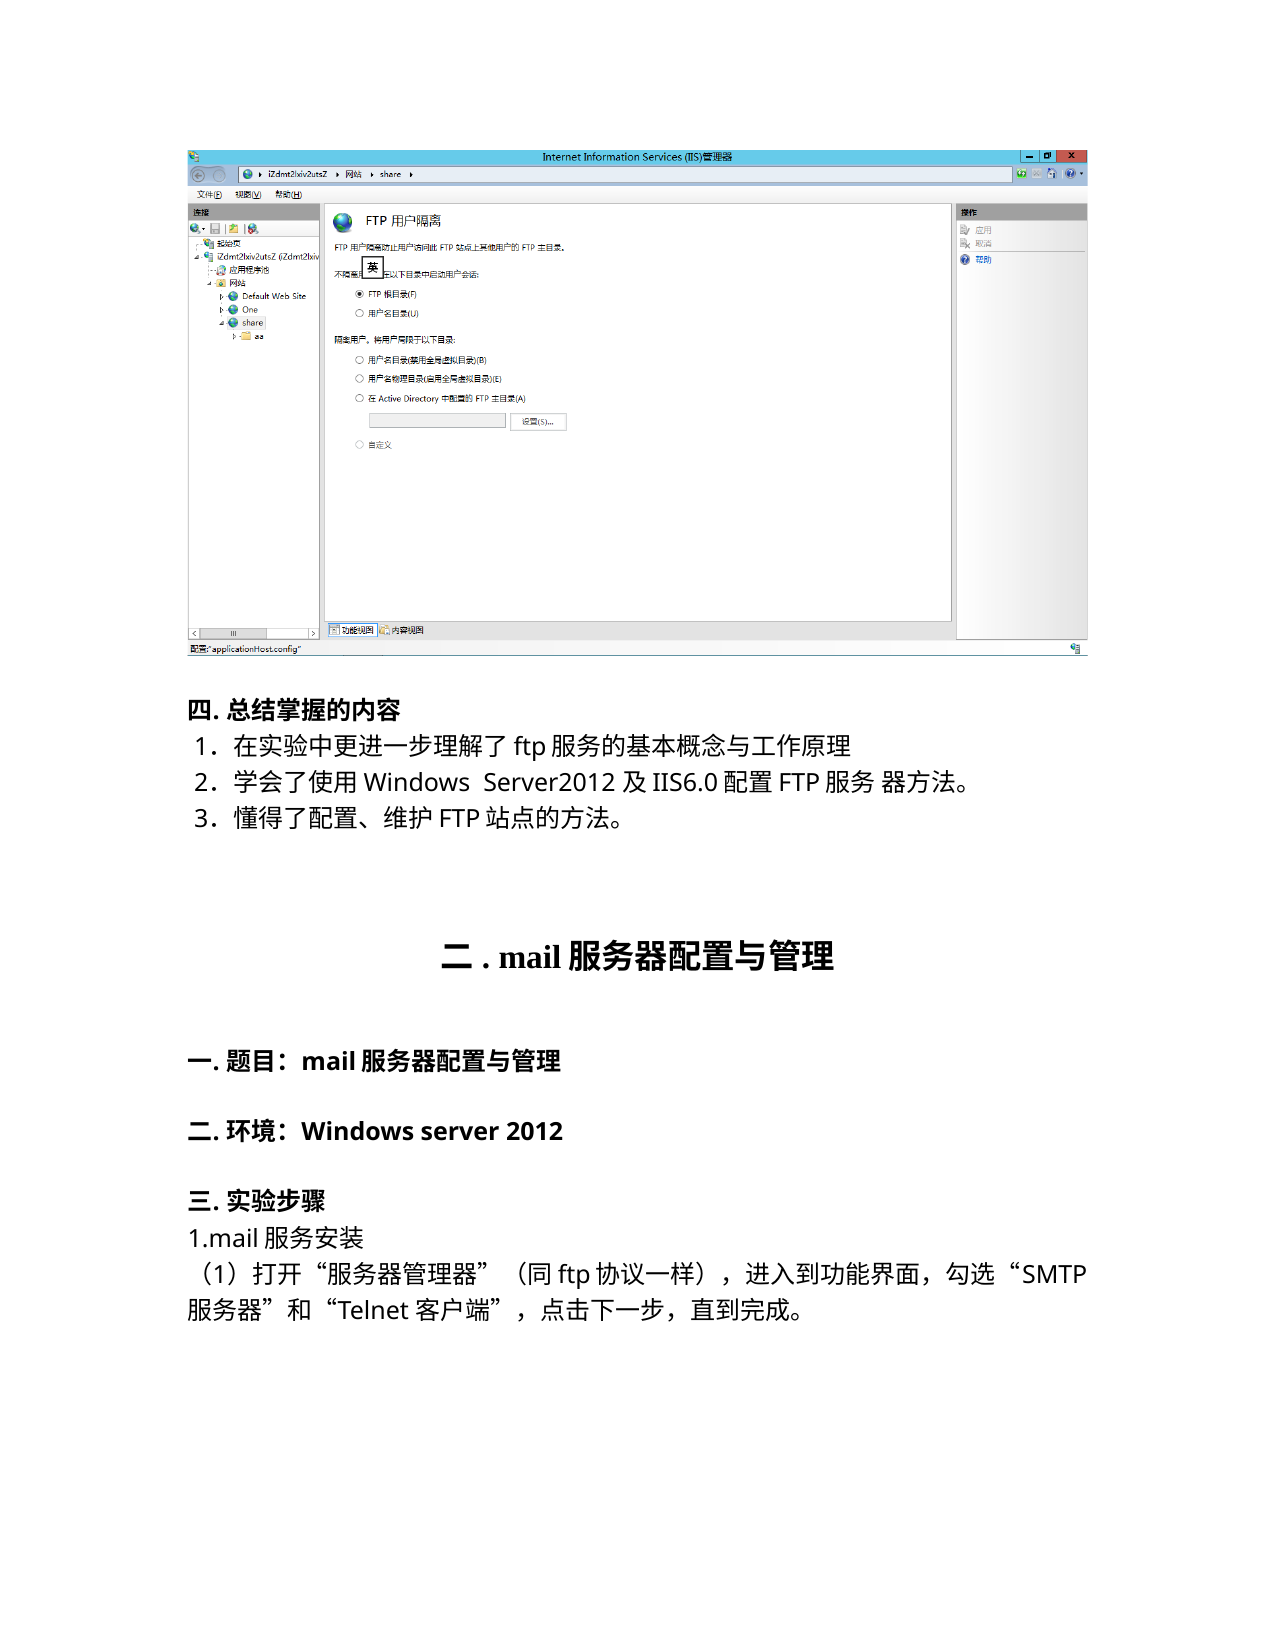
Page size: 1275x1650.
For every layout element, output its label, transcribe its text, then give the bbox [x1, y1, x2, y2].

text （1）打开“服务器管理器”（同ftp协议一样），进入到功能界面，勾选“SMTP 服务器”和“Telnet 客户端”，点击下一步，直到完成。 [187, 1254, 1087, 1327]
text 3．懂得了配置、维护FTP站点的方法。 [187, 799, 1087, 835]
text 1.mail服务安装 [187, 1218, 1087, 1254]
text 1．在实验中更进一步理解了ftp服务的基本概念与工作原理 [187, 726, 1087, 763]
text 四. 总结掌握的内容 [187, 690, 1087, 726]
picture [187, 150, 1088, 656]
text 三. 实验步骤 [187, 1182, 1087, 1218]
text 二. 环境：Windows server 2012 [187, 1111, 1087, 1148]
text 2．学会了使用Windows Server2012 及IIS6.0配置FTP服务 器方法。 [187, 763, 1087, 799]
text 一. 题目：mail服务器配置与管理 [187, 1041, 1087, 1077]
subtitle 二 . mail服务器配置与管理 [187, 930, 1087, 979]
